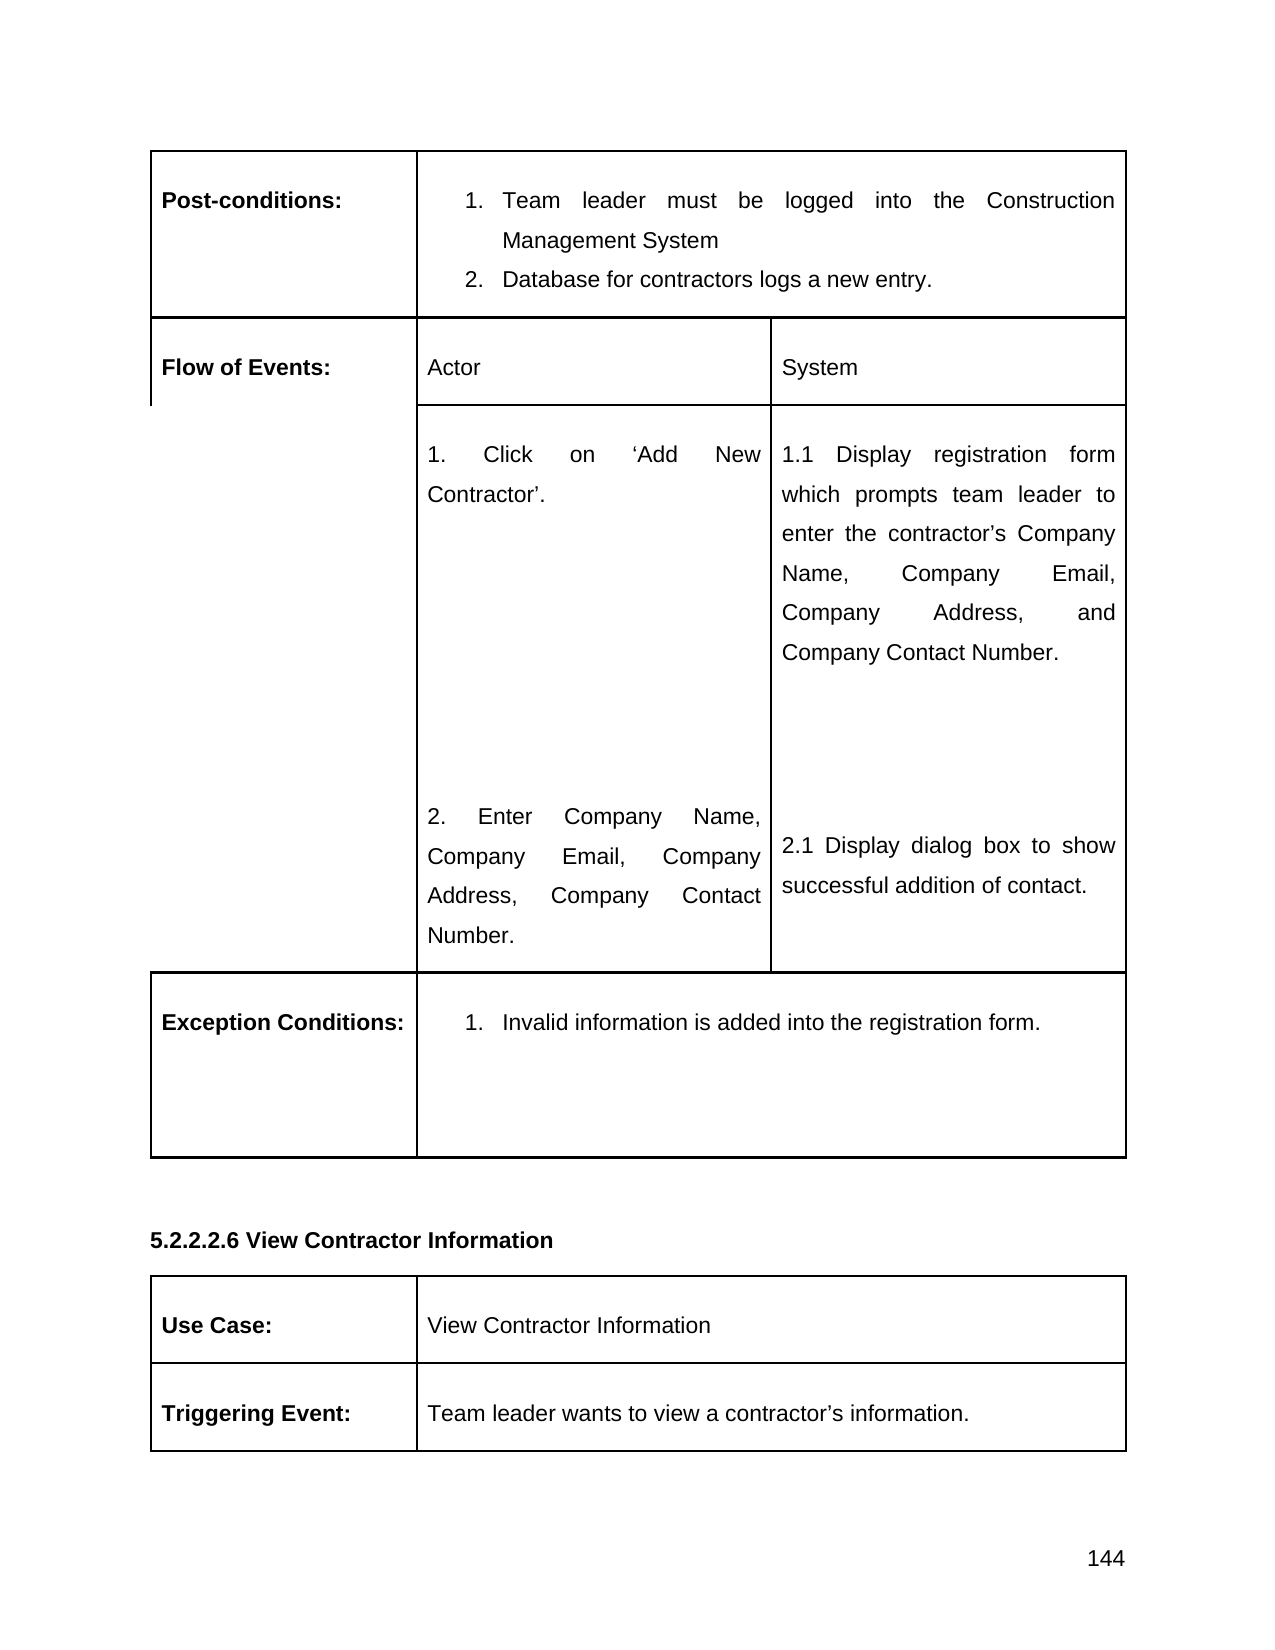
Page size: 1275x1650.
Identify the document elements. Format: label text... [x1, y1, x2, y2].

table_cell 1.1 Display registration form which prompts team leader to enter the contractor’s Company Name, Company Email, Company Address, and Company Contact Number. 2.1 Display dialog box to show successful addition of contact. [772, 406, 1125, 971]
table_cell Invalid information is added into the registration form. [418, 974, 1125, 1156]
table_cell Actor [418, 319, 770, 404]
table_cell 1. Click on ‘Add New Contractor’. 2. Enter Company Name, Company Email, Company Address, Company Contact Number. [418, 406, 770, 971]
table_cell Post-conditions: [152, 152, 416, 316]
subtitle 5.2.2.2.6 View Contractor Information [150, 1227, 1125, 1253]
table_cell Team leader must be logged into the Construction Management System Database for contractors logs a new entry. [418, 152, 1125, 316]
table_cell Exception Conditions: [152, 974, 416, 1156]
table_header Use Case: [152, 1277, 416, 1362]
table_cell Flow of Events: [151, 319, 416, 971]
table_cell Team leader wants to view a contractor’s information. [418, 1364, 1125, 1450]
table_cell Triggering Event: [152, 1364, 416, 1450]
table_header View Contractor Information [418, 1277, 1125, 1362]
table_cell System [772, 319, 1125, 404]
